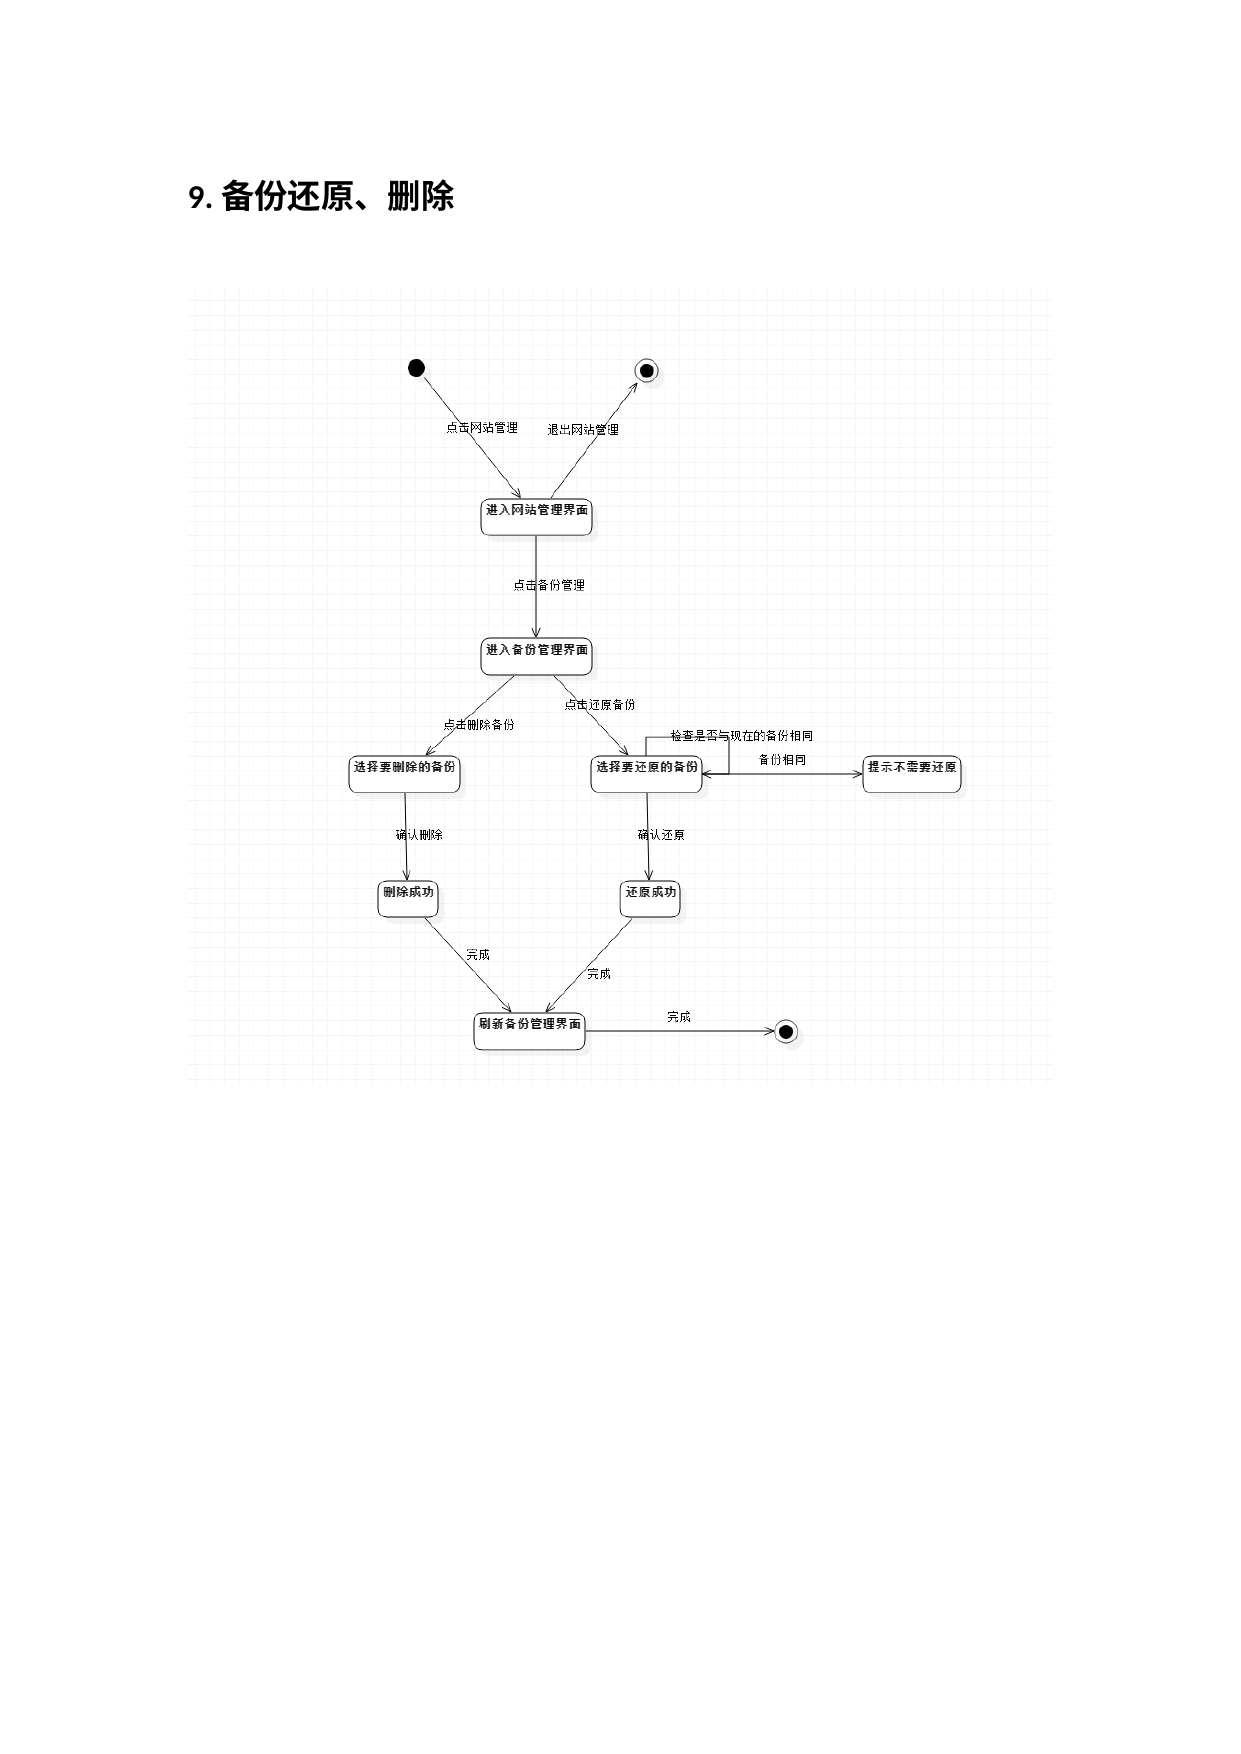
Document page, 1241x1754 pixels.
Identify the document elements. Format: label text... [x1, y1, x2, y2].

picture [187, 288, 1053, 1084]
subtitle 备份还原、删除 [187, 162, 1053, 227]
